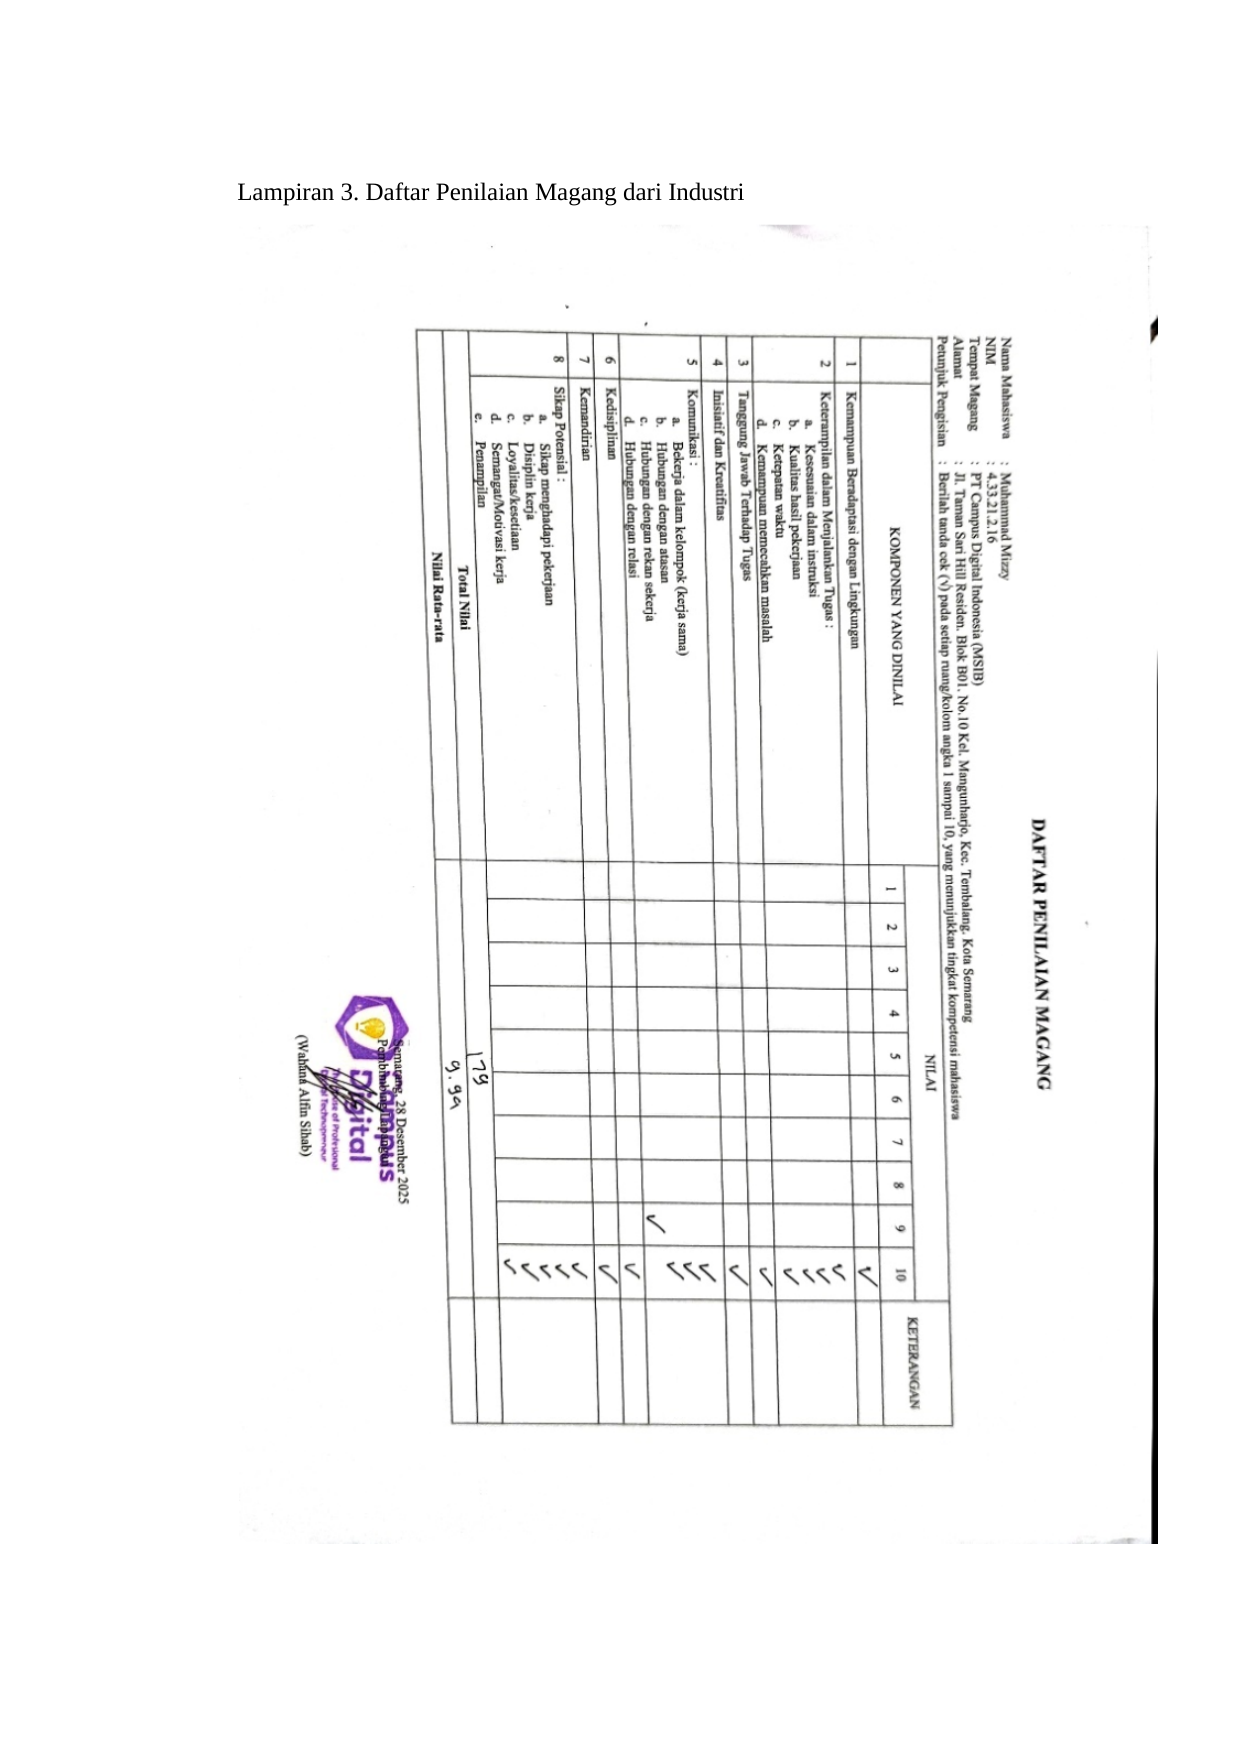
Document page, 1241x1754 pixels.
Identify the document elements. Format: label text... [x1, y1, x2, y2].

text Lampiran 3. Daftar Penilaian Magang dari Industri [237, 177, 1063, 206]
picture [240, 226, 1157, 1543]
